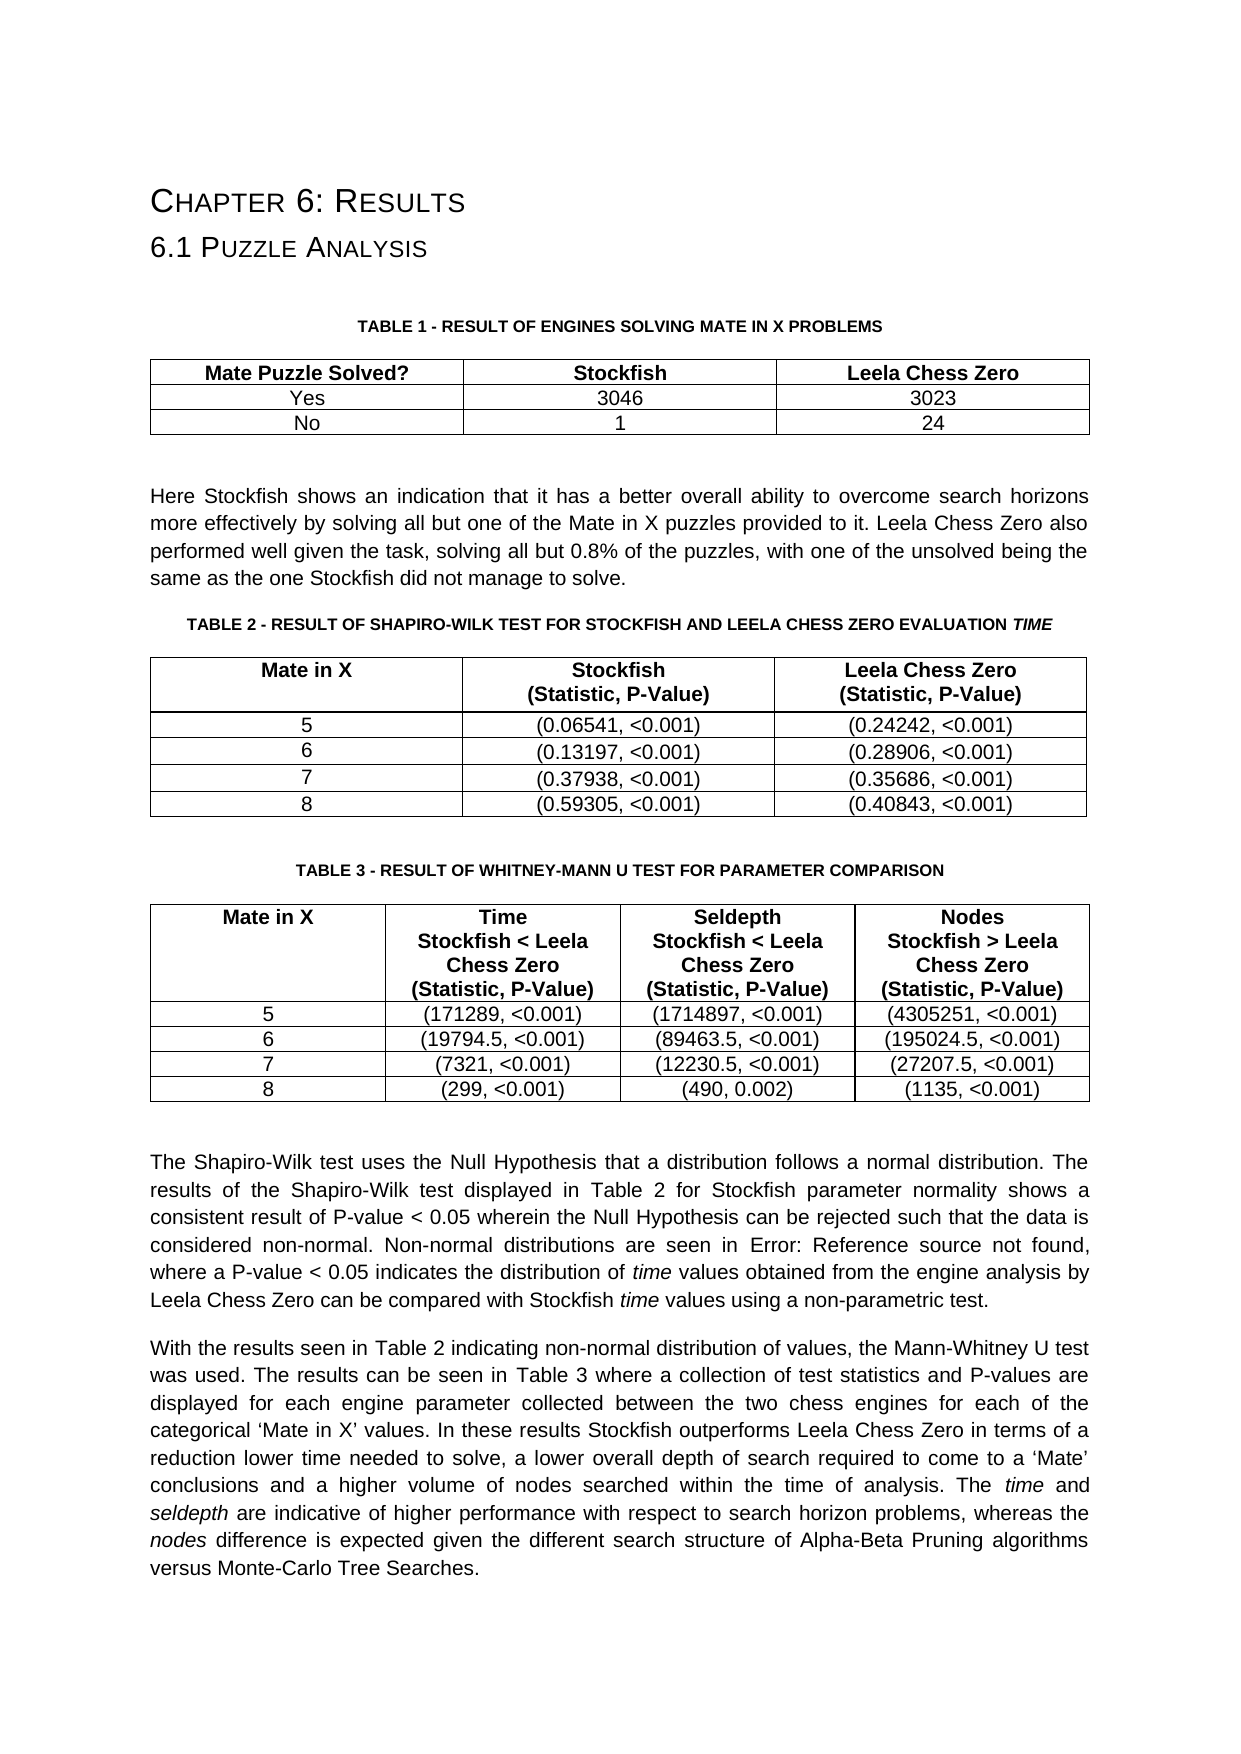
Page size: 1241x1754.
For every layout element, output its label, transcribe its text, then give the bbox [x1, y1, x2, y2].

table_cell (0.59305, <0.001) [463, 792, 774, 816]
table_cell 6 [151, 1027, 385, 1051]
text Table 3 - Result of Whitney-Mann U test for Parameter Comparison [150, 861, 1090, 880]
table_cell (0.35686, <0.001) [775, 765, 1086, 791]
table_header Leela Chess Zero (Statistic, P-Value) [775, 658, 1086, 711]
table_cell (1135, <0.001) [856, 1077, 1089, 1101]
table_header Leela Chess Zero [777, 360, 1089, 384]
table_cell (0.28906, <0.001) [775, 738, 1086, 764]
table_cell (27207.5, <0.001) [856, 1052, 1089, 1076]
table_cell 3046 [464, 385, 776, 409]
table_cell (19794.5, <0.001) [386, 1027, 620, 1051]
table_cell 24 [777, 410, 1089, 434]
subtitle Chapter 6: Results [150, 181, 1090, 220]
table_cell 1 [464, 410, 776, 434]
table_header Time Stockfish < Leela Chess Zero (Statistic, P-Value) [386, 905, 620, 1001]
table_cell (7321, <0.001) [386, 1052, 620, 1076]
table_cell No [151, 410, 463, 434]
table_cell (4305251, <0.001) [856, 1002, 1089, 1026]
table_cell (195024.5, <0.001) [856, 1027, 1089, 1051]
text With the results seen in Table 2 indicating non-normal distribution of values, the Mann-Whitney U test was used. The results can be seen in Table 3 where a collection of test statistics and P-values are displayed for each engine parameter collected between the two chess engines for each of the categorical ‘Mate in X’ values. In these results Stockfish outperforms Leela Chess Zero in terms of a reduction lower time needed to solve, a lower overall depth of search required to come to a ‘Mate’ conclusions and a higher volume of nodes searched within the time of analysis. The time and seldepth are indicative of higher performance with respect to search horizon problems, whereas the nodes difference is expected given the different search structure of Alpha-Beta Pruning algorithms versus Monte-Carlo Tree Searches. [150, 1336, 1090, 1580]
table_cell 8 [151, 792, 462, 816]
table_cell 6 [151, 738, 462, 764]
table_header Mate Puzzle Solved? [151, 360, 463, 384]
table_header Stockfish [464, 360, 776, 384]
table_cell (12230.5, <0.001) [621, 1052, 854, 1076]
table_cell (0.40843, <0.001) [775, 792, 1086, 816]
table_cell (0.06541, <0.001) [463, 713, 774, 737]
table_cell (89463.5, <0.001) [621, 1027, 854, 1051]
table_header Mate in X [151, 658, 462, 711]
table_header Mate in X [151, 905, 385, 1001]
table_cell 3023 [777, 385, 1089, 409]
subtitle 6.1 Puzzle Analysis [150, 229, 1090, 263]
table_cell 5 [151, 713, 462, 737]
text Table 1 - Result of Engines Solving Mate in X Problems [150, 316, 1090, 336]
table_cell 5 [151, 1002, 385, 1026]
table_cell (171289, <0.001) [386, 1002, 620, 1026]
table_header Seldepth Stockfish < Leela Chess Zero (Statistic, P-Value) [621, 905, 854, 1001]
text Here Stockfish shows an indication that it has a better overall ability to overcome search horizons more effectively by solving all but one of the Mate in X puzzles provided to it. Leela Chess Zero also performed well given the task, solving all but 0.8% of the puzzles, with one of the unsolved being the same as the one Stockfish did not manage to solve. [150, 484, 1090, 590]
table_cell (299, <0.001) [386, 1077, 620, 1101]
table_cell (490, 0.002) [621, 1077, 854, 1101]
table_cell (0.37938, <0.001) [463, 765, 774, 791]
table_header Stockfish (Statistic, P-Value) [463, 658, 774, 711]
table_cell (0.24242, <0.001) [775, 713, 1086, 737]
table_cell 7 [151, 1052, 385, 1076]
table_cell (0.13197, <0.001) [463, 738, 774, 764]
table_cell 7 [151, 765, 462, 791]
table_cell (1714897, <0.001) [621, 1002, 854, 1026]
text Table 2 - Result of Shapiro-Wilk test for Stockfish and Leela Chess Zero Evaluation time [150, 614, 1090, 634]
table_cell 8 [151, 1077, 385, 1101]
table_cell Yes [151, 385, 463, 409]
table_header Nodes Stockfish > Leela Chess Zero (Statistic, P-Value) [856, 905, 1089, 1001]
